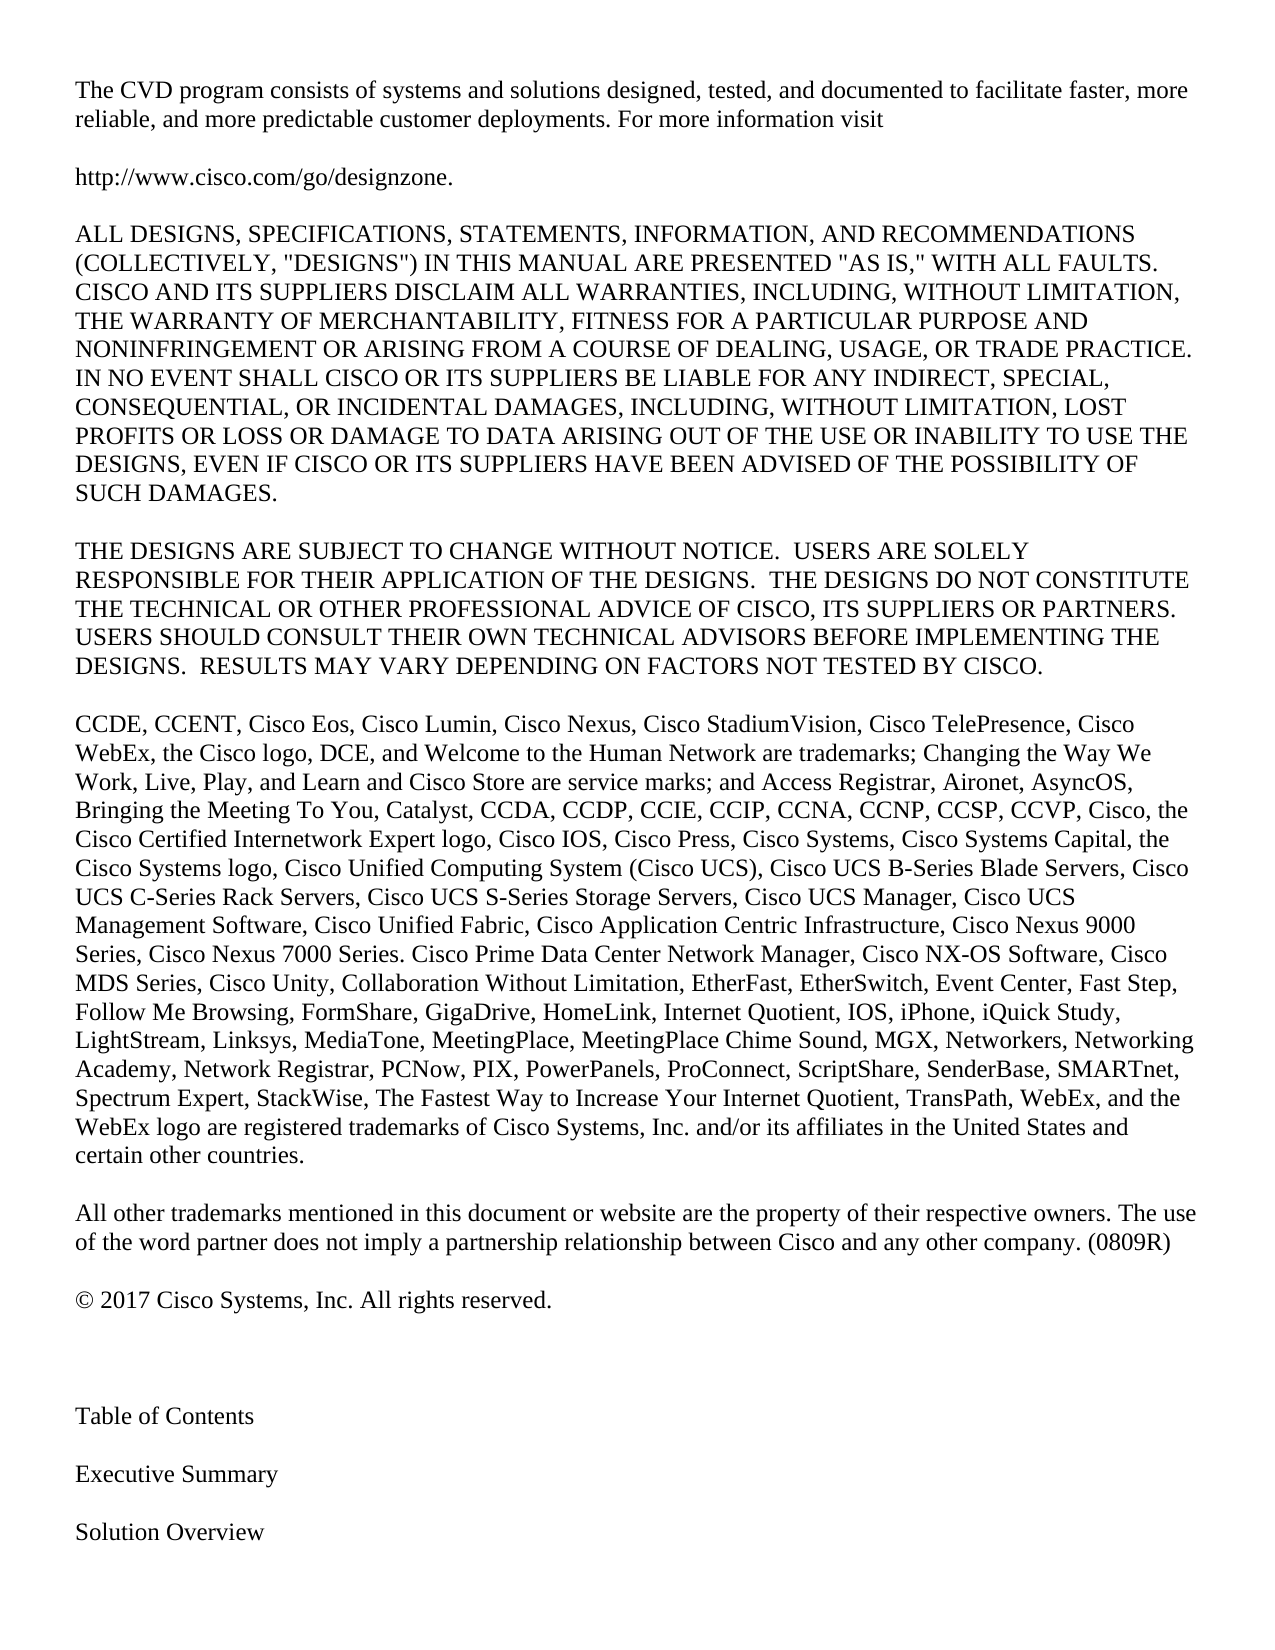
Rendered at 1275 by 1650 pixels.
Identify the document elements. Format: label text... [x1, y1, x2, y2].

text Solution Overview [75, 1517, 1200, 1545]
text THE DESIGNS ARE SUBJECT TO CHANGE WITHOUT NOTICE. USERS ARE SOLELY RESPONSIBLE FOR THEIR APPLICATION OF THE DESIGNS. THE DESIGNS DO NOT CONSTITUTE THE TECHNICAL OR OTHER PROFESSIONAL ADVICE OF CISCO, ITS SUPPLIERS OR PARTNERS. USERS SHOULD CONSULT THEIR OWN TECHNICAL ADVISORS BEFORE IMPLEMENTING THE DESIGNS. RESULTS MAY VARY DEPENDING ON FACTORS NOT TESTED BY CISCO. [75, 536, 1200, 680]
text ALL DESIGNS, SPECIFICATIONS, STATEMENTS, INFORMATION, AND RECOMMENDATIONS (COLLECTIVELY, "DESIGNS") IN THIS MANUAL ARE PRESENTED "AS IS," WITH ALL FAULTS. CISCO AND ITS SUPPLIERS DISCLAIM ALL WARRANTIES, INCLUDING, WITHOUT LIMITATION, THE WARRANTY OF MERCHANTABILITY, FITNESS FOR A PARTICULAR PURPOSE AND NONINFRINGEMENT OR ARISING FROM A COURSE OF DEALING, USAGE, OR TRADE PRACTICE. IN NO EVENT SHALL CISCO OR ITS SUPPLIERS BE LIABLE FOR ANY INDIRECT, SPECIAL, CONSEQUENTIAL, OR INCIDENTAL DAMAGES, INCLUDING, WITHOUT LIMITATION, LOST PROFITS OR LOSS OR DAMAGE TO DATA ARISING OUT OF THE USE OR INABILITY TO USE THE DESIGNS, EVEN IF CISCO OR ITS SUPPLIERS HAVE BEEN ADVISED OF THE POSSIBILITY OF SUCH DAMAGES. [75, 219, 1200, 507]
text Table of Contents [75, 1401, 1200, 1429]
text © 2017 Cisco Systems, Inc. All rights reserved. [75, 1285, 1200, 1314]
text Executive Summary [75, 1459, 1200, 1487]
text http://www.cisco.com/go/designzone. [75, 162, 1200, 190]
text The CVD program consists of systems and solutions designed, tested, and documented to facilitate faster, more reliable, and more predictable customer deployments. For more information visit [75, 75, 1200, 132]
text All other trademarks mentioned in this document or website are the property of their respective owners. The use of the word partner does not imply a partnership relationship between Cisco and any other company. (0809R) [75, 1198, 1200, 1256]
text CCDE, CCENT, Cisco Eos, Cisco Lumin, Cisco Nexus, Cisco StadiumVision, Cisco TelePresence, Cisco WebEx, the Cisco logo, DCE, and Welcome to the Human Network are trademarks; Changing the Way We Work, Live, Play, and Learn and Cisco Store are service marks; and Access Registrar, Aironet, AsyncOS, Bringing the Meeting To You, Catalyst, CCDA, CCDP, CCIE, CCIP, CCNA, CCNP, CCSP, CCVP, Cisco, the Cisco Certified Internetwork Expert logo, Cisco IOS, Cisco Press, Cisco Systems, Cisco Systems Capital, the Cisco Systems logo, Cisco Unified Computing System (Cisco UCS), Cisco UCS B-Series Blade Servers, Cisco UCS C-Series Rack Servers, Cisco UCS S-Series Storage Servers, Cisco UCS Manager, Cisco UCS Management Software, Cisco Unified Fabric, Cisco Application Centric Infrastructure, Cisco Nexus 9000 Series, Cisco Nexus 7000 Series. Cisco Prime Data Center Network Manager, Cisco NX-OS Software, Cisco MDS Series, Cisco Unity, Collaboration Without Limitation, EtherFast, EtherSwitch, Event Center, Fast Step, Follow Me Browsing, FormShare, GigaDrive, HomeLink, Internet Quotient, IOS, iPhone, iQuick Study, LightStream, Linksys, MediaTone, MeetingPlace, MeetingPlace Chime Sound, MGX, Networkers, Networking Academy, Network Registrar, PCNow, PIX, PowerPanels, ProConnect, ScriptShare, SenderBase, SMARTnet, Spectrum Expert, StackWise, The Fastest Way to Increase Your Internet Quotient, TransPath, WebEx, and the WebEx logo are registered trademarks of Cisco Systems, Inc. and/or its affiliates in the United States and certain other countries. [75, 709, 1200, 1169]
